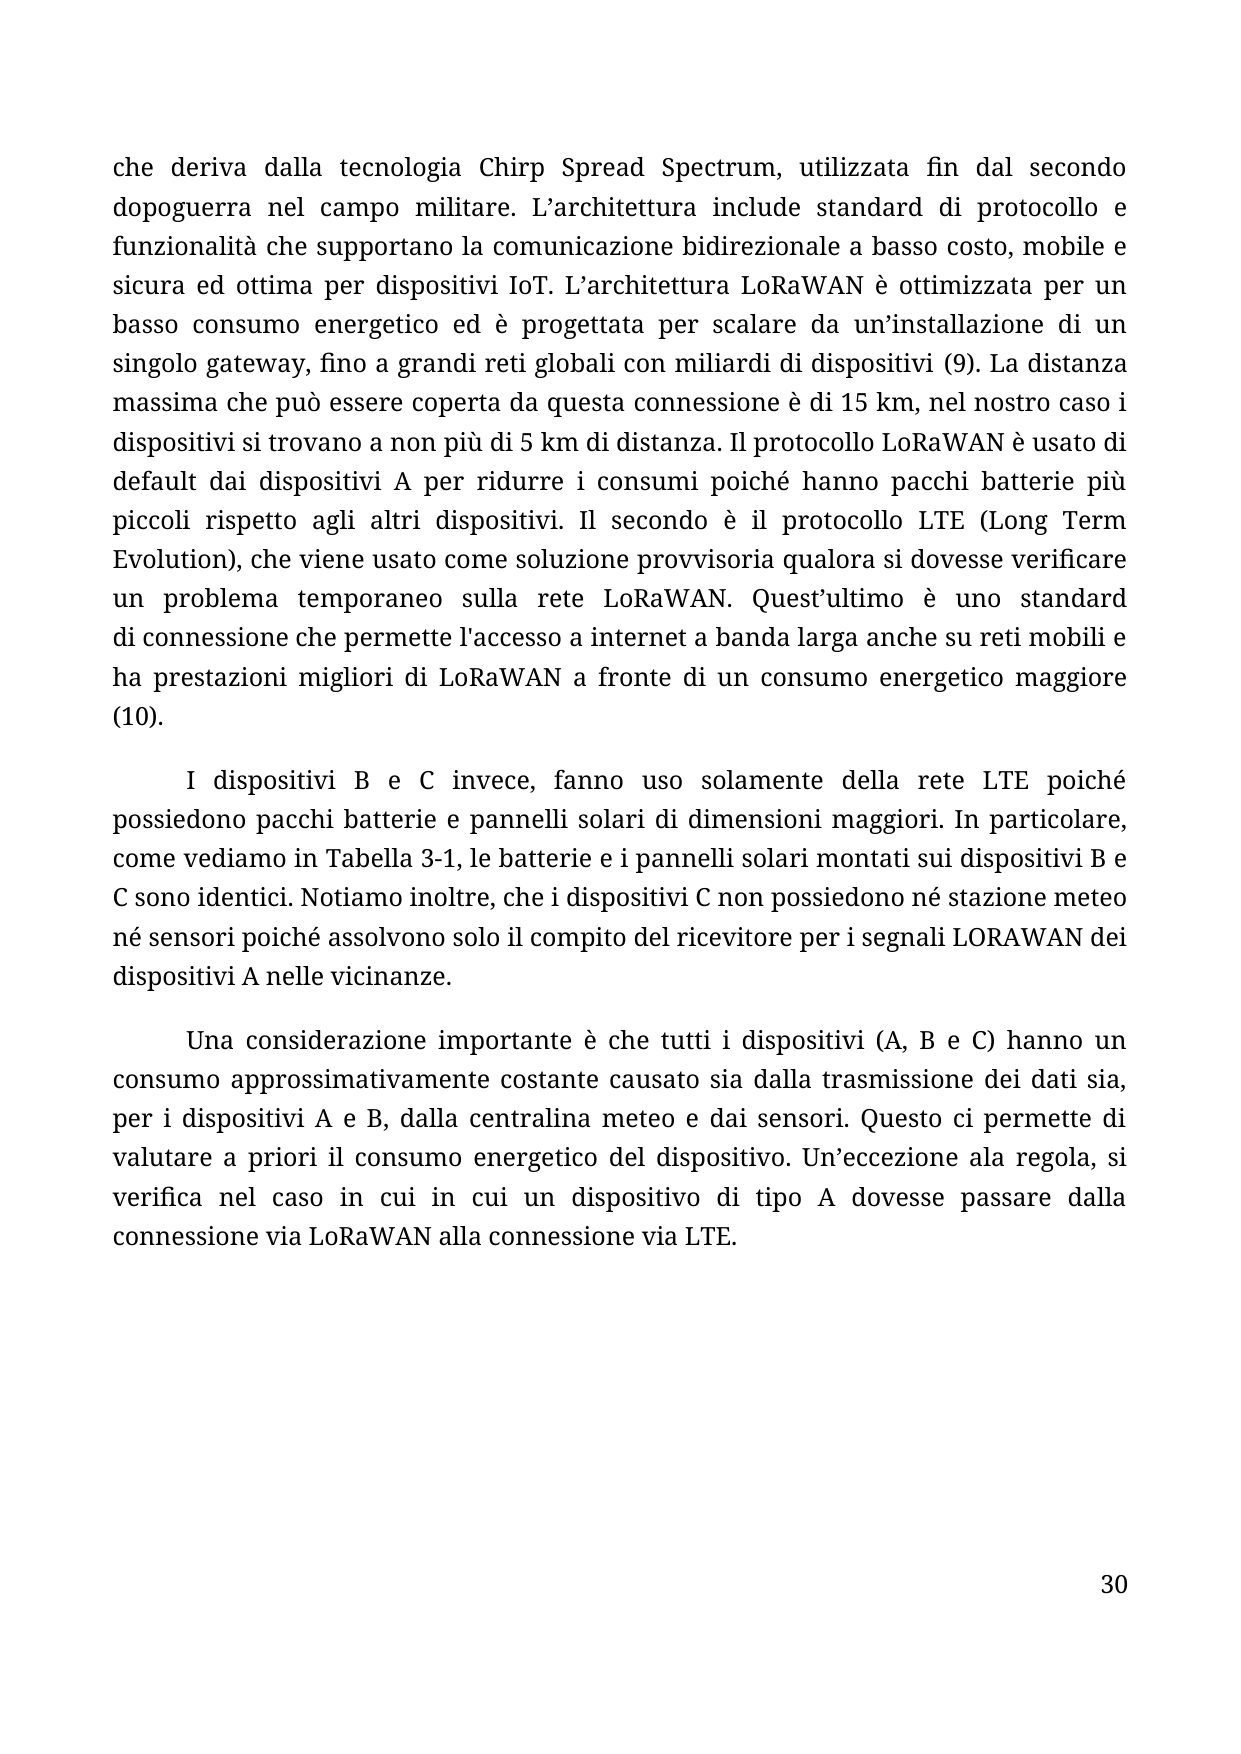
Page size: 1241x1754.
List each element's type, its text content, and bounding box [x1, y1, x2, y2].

text I dispositivi B e C invece, fanno uso solamente della rete LTE poiché possiedono pacchi batterie e pannelli solari di dimensioni maggiori. In particolare, come vediamo in Tabella 3-1, le batterie e i pannelli solari montati sui dispositivi B e C sono identici. Notiamo inoltre, che i dispositivi C non possiedono né stazione meteo né sensori poiché assolvono solo il compito del ricevitore per i segnali LORAWAN dei dispositivi A nelle vicinanze. [112, 762, 1128, 992]
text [112, 150, 1128, 732]
text Una considerazione importante è che tutti i dispositivi (A, B e C) hanno un consumo approssimativamente costante causato sia dalla trasmissione dei dati sia, per i dispositivi A e B, dalla centralina meteo e dai sensori. Questo ci permette di valutare a priori il consumo energetico del dispositivo. Un’eccezione ala regola, si verifica nel caso in cui in cui un dispositivo di tipo A dovesse passare dalla connessione via LoRaWAN alla connessione via LTE. [112, 1022, 1128, 1252]
